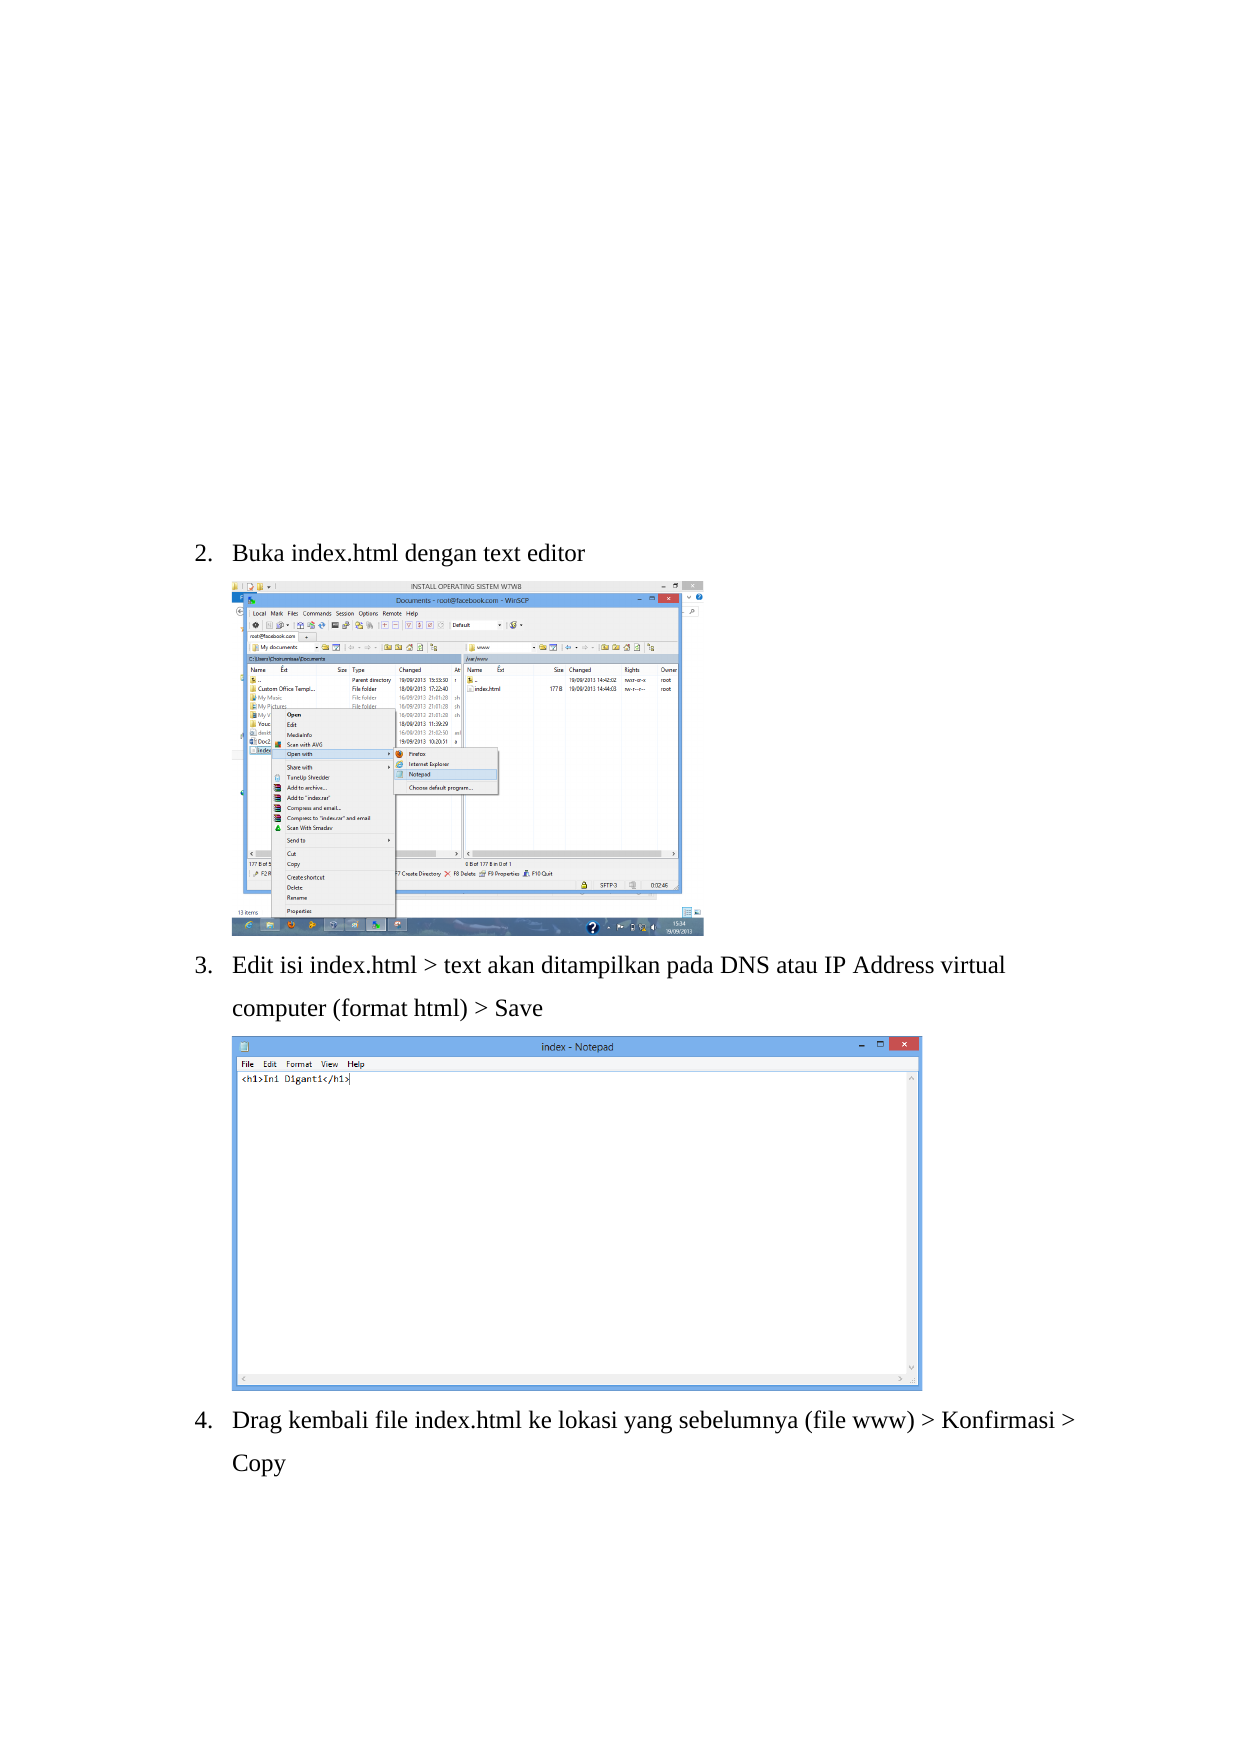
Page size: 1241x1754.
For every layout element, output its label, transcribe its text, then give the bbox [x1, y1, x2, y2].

picture [231, 1036, 923, 1391]
picture [231, 581, 704, 936]
list Edit isi index.html > text akan ditampilkan pada DNS atau IP Address virtual computer (format html) > Save [194, 950, 1090, 1022]
list Buka index.html dengan text editor [194, 538, 1090, 567]
list Drag kembali file index.html ke lokasi yang sebelumnya (file www) > Konfirmasi > Copy [194, 1405, 1090, 1477]
